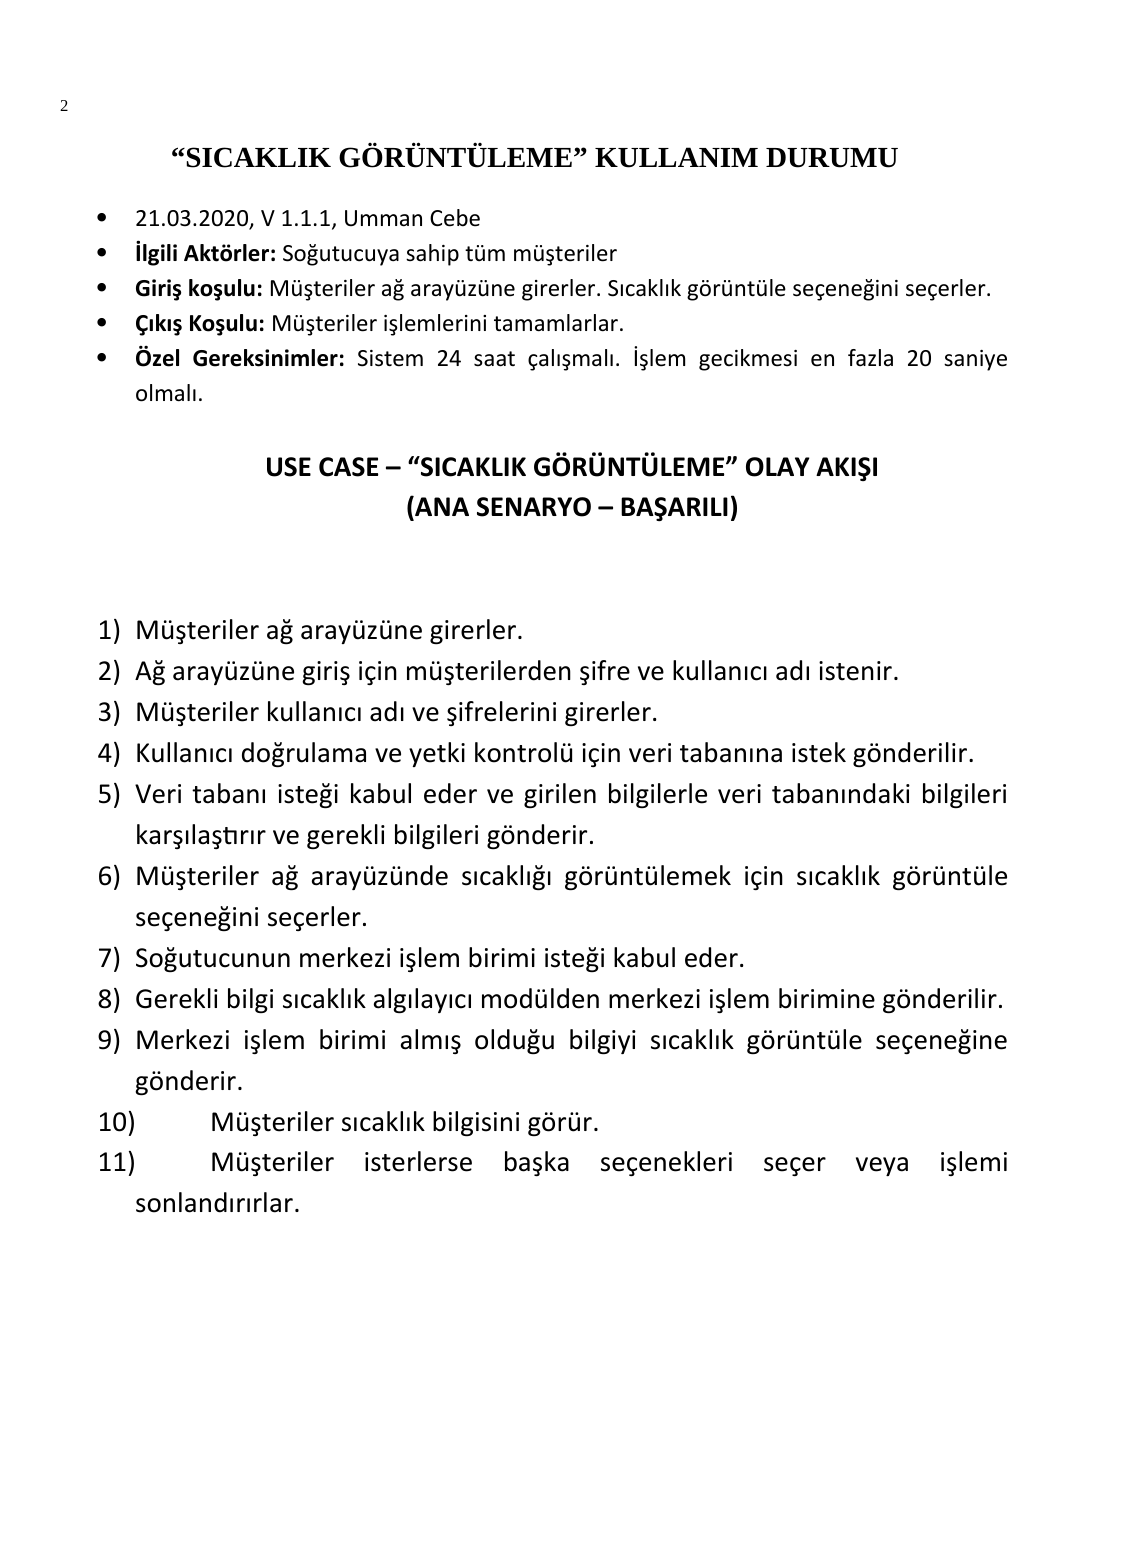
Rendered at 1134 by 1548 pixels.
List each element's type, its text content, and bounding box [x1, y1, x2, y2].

list Özel Gereksinimler: Sistem 24 saat çalışmalı. İşlem gecikmesi en fazla 20 saniye olmalı. [97, 343, 1009, 408]
list Müşteriler ağ arayüzüne girerler. [97, 611, 1009, 647]
list Giriş koşulu: Müşteriler ağ arayüzüne girerler. Sıcaklık görüntüle seçeneğini seçerler. [97, 273, 1009, 303]
list Veri tabanı isteği kabul eder ve girilen bilgilerle veri tabanındaki bilgileri karşılaştırır ve gerekli bilgileri gönderir. [97, 775, 1009, 852]
list Ağ arayüzüne giriş için müşterilerden şifre ve kullanıcı adı istenir. [97, 652, 1009, 688]
list Müşteriler ağ arayüzünde sıcaklığı görüntülemek için sıcaklık görüntüle seçeneğini seçerler. [97, 857, 1009, 933]
list Kullanıcı doğrulama ve yetki kontrolü için veri tabanına istek gönderilir. [97, 734, 1009, 770]
list (ANA SENARYO – BAŞARILI) [135, 488, 1009, 524]
list USE CASE – “SICAKLIK GÖRÜNTÜLEME” OLAY AKIŞI [135, 448, 1009, 483]
text “SICAKLIK GÖRÜNTÜLEME” KULLANIM DURUMU [60, 140, 1009, 174]
list Müşteriler isterlerse başka seçenekleri seçer veya işlemi sonlandırırlar. [97, 1143, 1009, 1220]
list Soğutucunun merkezi işlem birimi isteği kabul eder. [97, 939, 1009, 974]
list Çıkış Koşulu: Müşteriler işlemlerini tamamlarlar. [97, 308, 1009, 338]
list 21.03.2020, V 1.1.1, Umman Cebe [97, 203, 1009, 233]
list İlgili Aktörler: Soğutucuya sahip tüm müşteriler [97, 238, 1009, 268]
list Müşteriler sıcaklık bilgisini görür. [97, 1103, 1009, 1138]
list Gerekli bilgi sıcaklık algılayıcı modülden merkezi işlem birimine gönderilir. [97, 980, 1009, 1015]
list Merkezi işlem birimi almış olduğu bilgiyi sıcaklık görüntüle seçeneğine gönderir. [97, 1021, 1009, 1097]
list Müşteriler kullanıcı adı ve şifrelerini girerler. [97, 693, 1009, 729]
